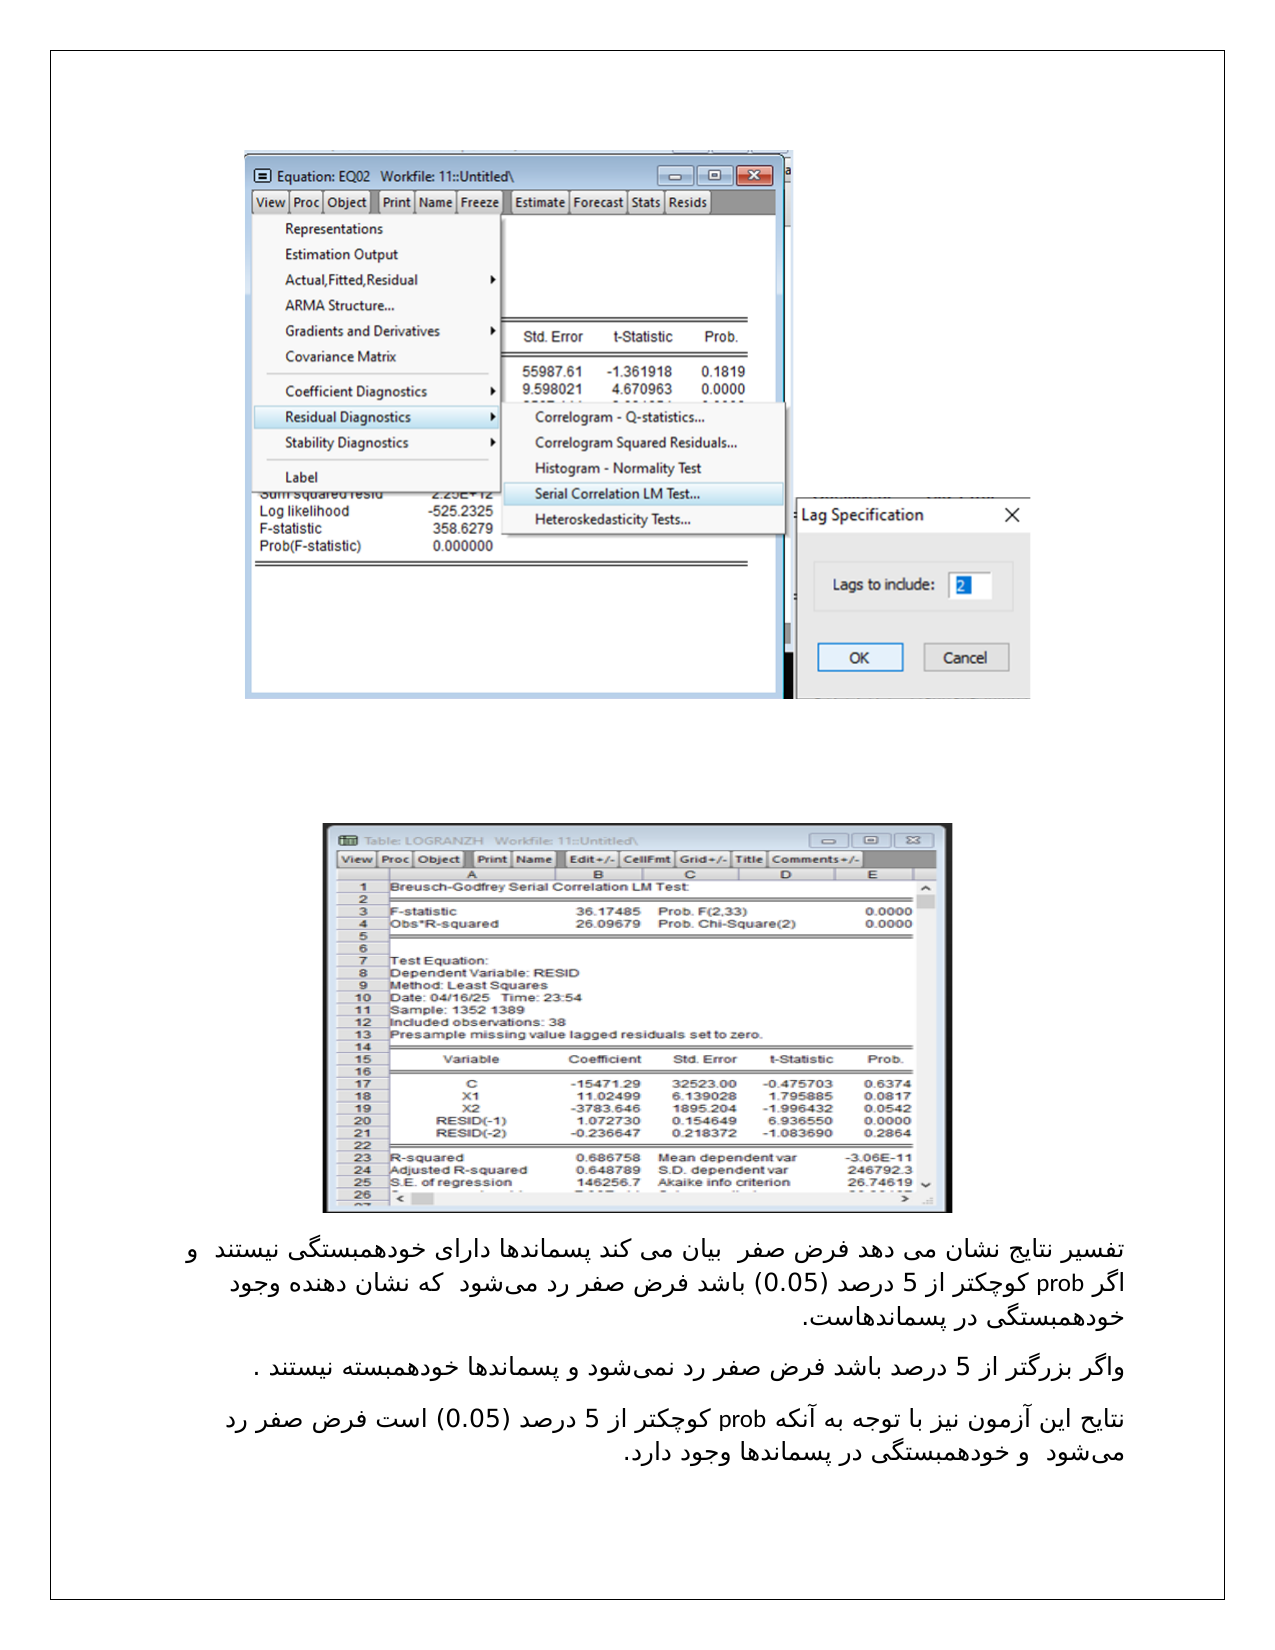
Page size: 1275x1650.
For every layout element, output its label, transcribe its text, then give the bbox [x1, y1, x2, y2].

text واگر بزرگتر از 5 درصد باشد فرض صفر رد نمی‌شود و پسماندها خودهمبسته نیستند . [150, 1352, 1125, 1382]
picture [244, 150, 1031, 699]
text نتایح این آزمون نیز با توجه به آنکه prob کوچکتر از 5 درصد (0.05) است فرض صفر رد می‌شود و خودهمبستگی در پسماندها وجود دارد. [150, 1403, 1125, 1467]
picture [322, 823, 953, 1213]
text تفسیر نتایج نشان می دهد فرض صفر بیان می کند پسماندها دارای خودهمبستگی نیستند و اگر prob کوچکتر از 5 درصد (0.05) باشد فرض صفر رد می‌شود که نشان دهنده وجود خودهمبستگی در پسماندهاست. [150, 1234, 1125, 1331]
